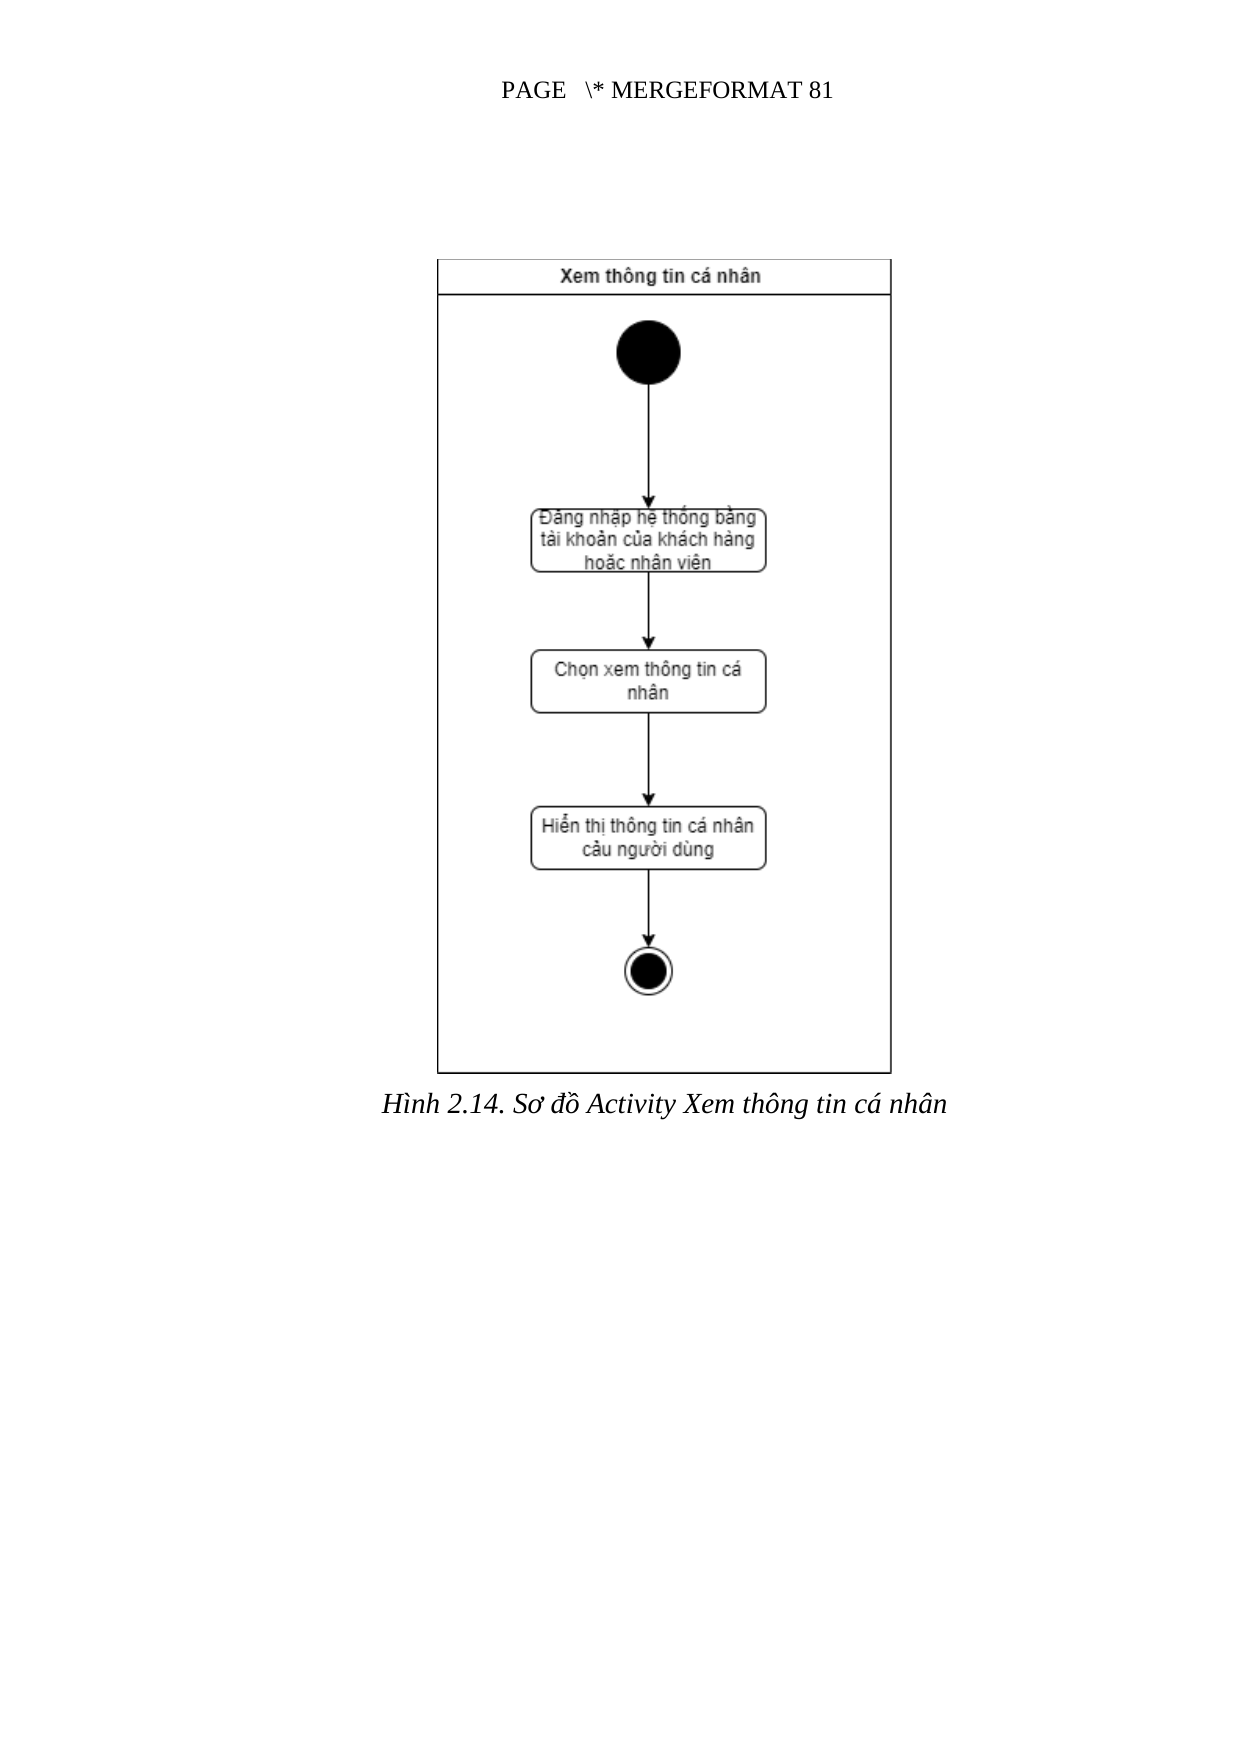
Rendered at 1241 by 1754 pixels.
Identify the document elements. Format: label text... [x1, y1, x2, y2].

text Hình 2.14. Sơ đồ Activity Xem thông tin cá nhân [207, 1086, 1122, 1120]
picture [437, 259, 892, 1074]
